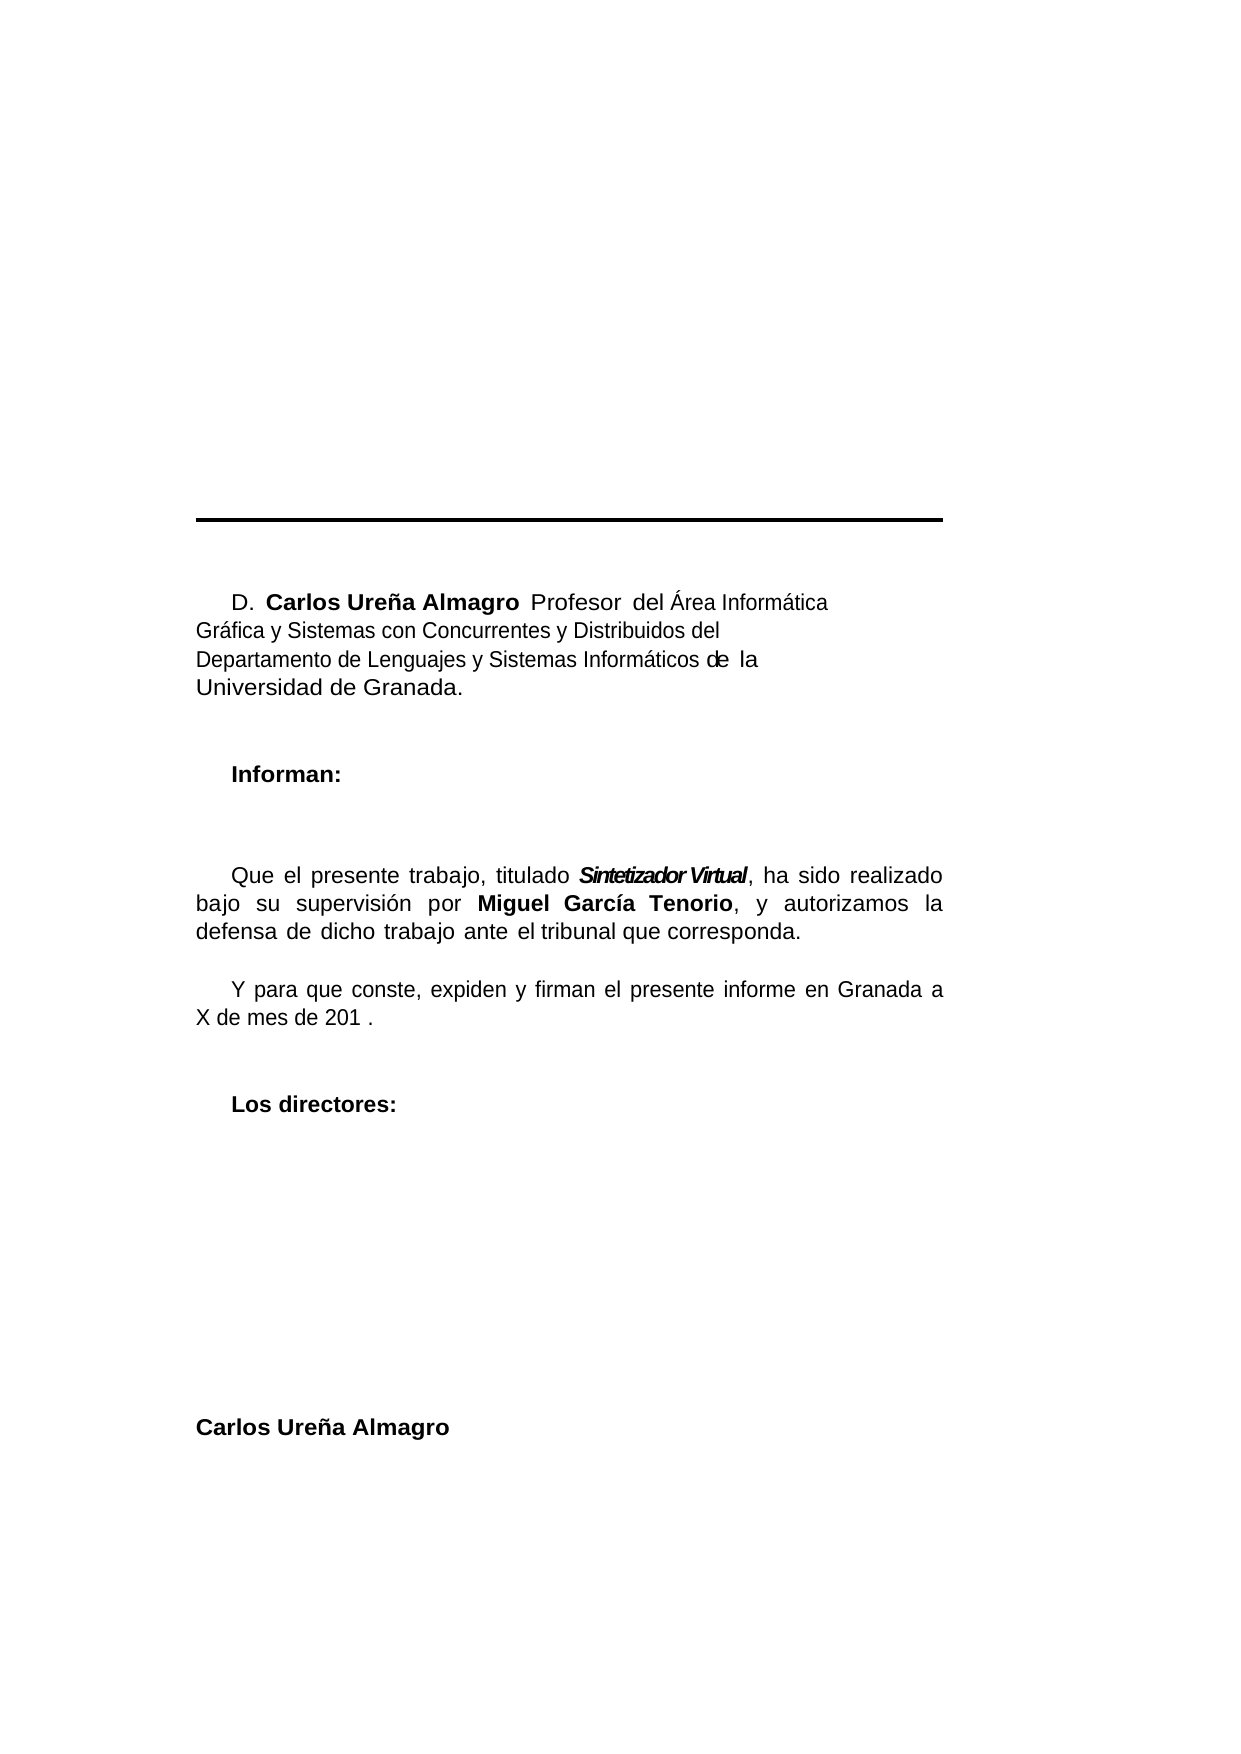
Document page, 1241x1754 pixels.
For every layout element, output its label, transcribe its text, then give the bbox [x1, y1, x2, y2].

subtitle Informan: [231, 761, 849, 787]
text Que el presente trabajo, titulado Sintetizador Virtual, ha sido realizado bajo su supervisión por Miguel García Tenorio, y autorizamos la defensa de dicho trabajo ante el tribunal que corresponda. [196, 862, 943, 944]
text Y para que conste, expiden y firman el presente informe en Granada a X de mes de 201 . [196, 976, 943, 1030]
text D. Carlos Ureña Almagro Profesor del Área Informática Gráfica y Sistemas con Concurrentes y Distribuidos del Departamento de Lenguajes y Sistemas Informáticos de la Universidad de Granada. [196, 589, 849, 700]
text Carlos Ureña Almagro [196, 1414, 943, 1441]
subtitle Los directores: [231, 1091, 1065, 1117]
